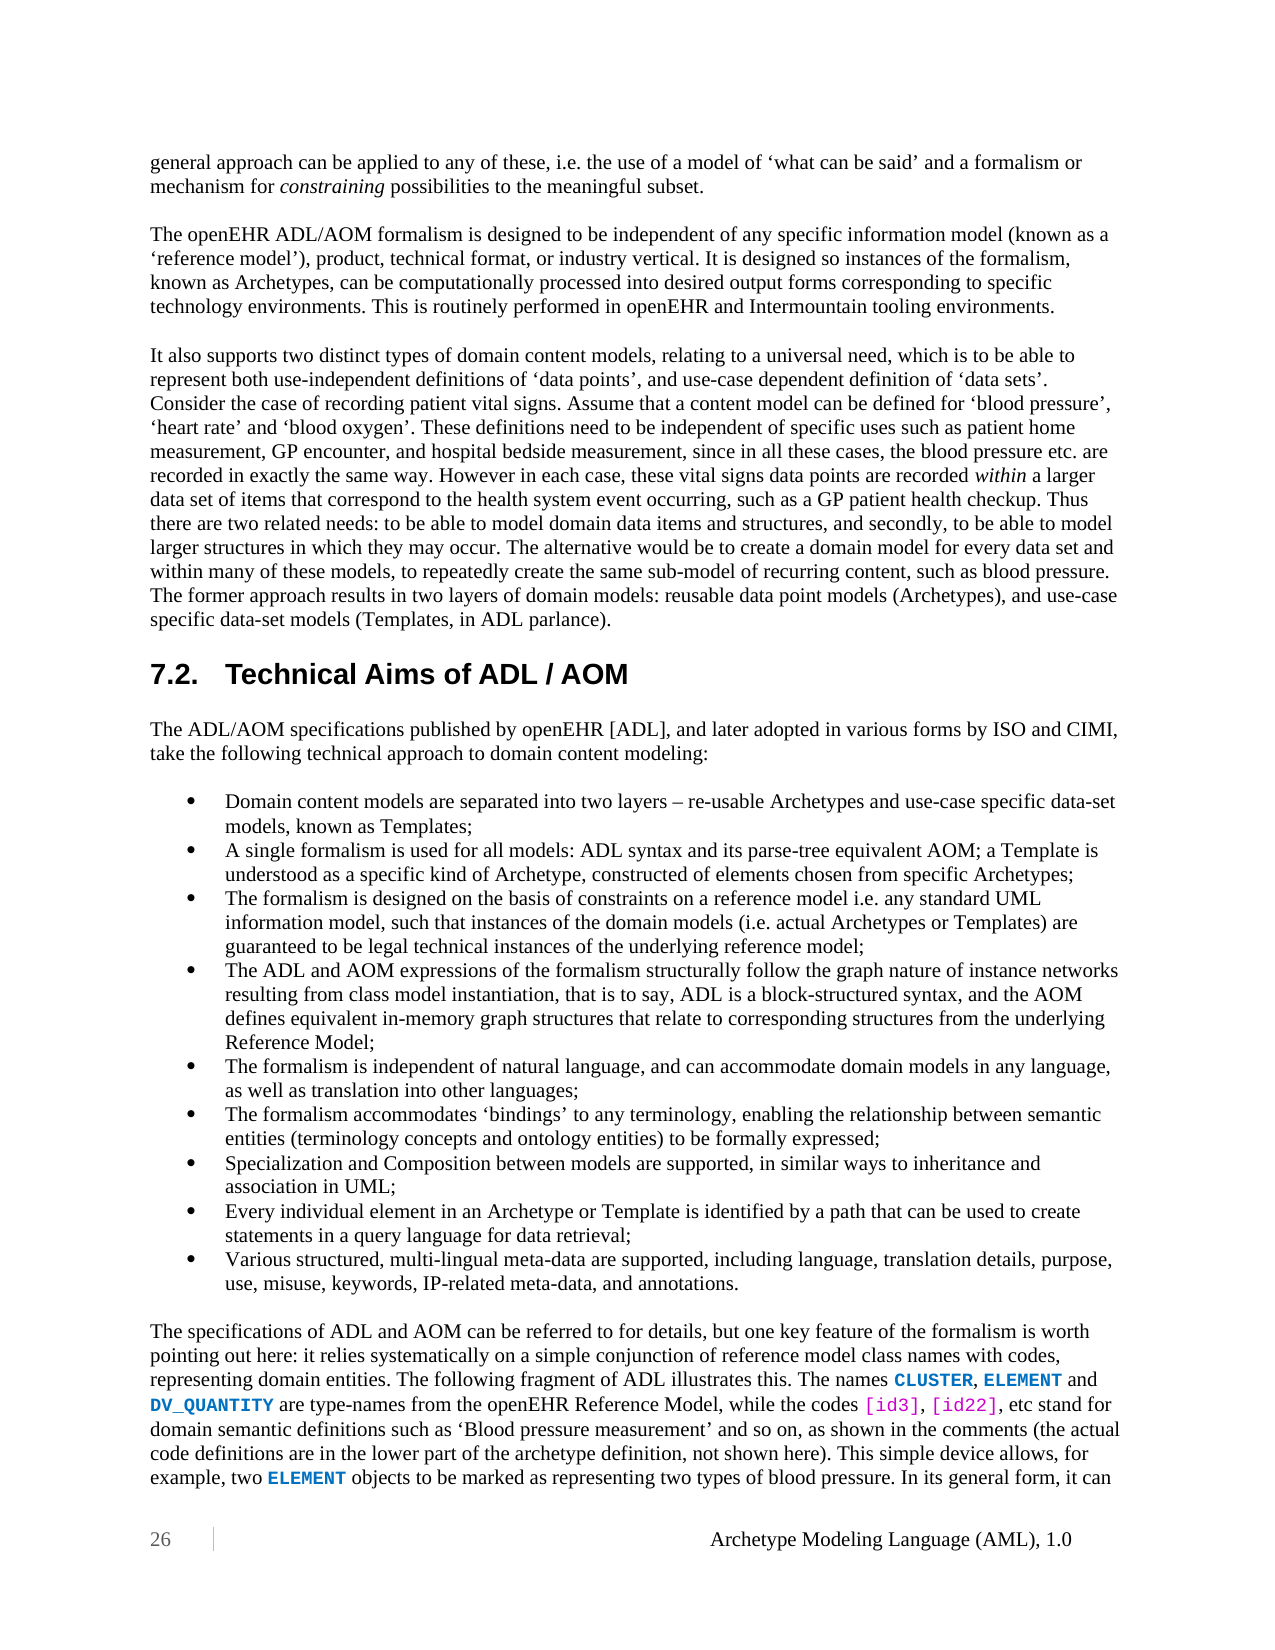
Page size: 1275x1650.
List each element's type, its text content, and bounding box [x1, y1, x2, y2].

list The formalism is independent of natural language, and can accommodate domain models in any language, as well as translation into other languages; [187, 1054, 1125, 1102]
list A single formalism is used for all models: ADL syntax and its parse-tree equivalent AOM; a Template is understood as a specific kind of Archetype, constructed of elements chosen from specific Archetypes; [187, 838, 1125, 886]
list Specialization and Composition between models are supported, in similar ways to inheritance and association in UML; [187, 1150, 1125, 1198]
list The formalism accommodates ‘bindings’ to any terminology, enabling the relationship between semantic entities (terminology concepts and ontology entities) to be formally expressed; [187, 1102, 1125, 1150]
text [150, 1319, 1125, 1490]
list Every individual element in an Archetype or Template is identified by a path that can be used to create statements in a query language for data retrieval; [187, 1198, 1125, 1247]
list The formalism is designed on the basis of constraints on a reference model i.e. any standard UML information model, such that instances of the domain models (i.e. actual Archetypes or Templates) are guaranteed to be legal technical instances of the underlying reference model; [187, 886, 1125, 958]
list Domain content models are separated into two layers – re-usable Archetypes and use-case specific data-set models, known as Templates; [187, 789, 1125, 838]
list Various structured, multi-lingual meta-data are supported, including language, translation details, purpose, use, misuse, keywords, IP-related meta-data, and annotations. [187, 1247, 1125, 1295]
list The ADL and AOM expressions of the formalism structurally follow the graph nature of instance networks resulting from class model instantiation, that is to say, ADL is a block-structured syntax, and the AOM defines equivalent in-memory graph structures that relate to corresponding structures from the underlying Reference Model; [187, 958, 1125, 1054]
text The openEHR ADL/AOM formalism is designed to be independent of any specific information model (known as a ‘reference model’), product, technical format, or industry vertical. It is designed so instances of the formalism, known as Archetypes, can be computationally processed into desired output forms corresponding to specific technology environments. This is routinely performed in openEHR and Intermountain tooling environments. [150, 222, 1125, 318]
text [150, 150, 1125, 198]
subtitle Technical Aims of ADL / AOM [150, 657, 1125, 690]
text The ADL/AOM specifications published by openEHR [ADL], and later adopted in various forms by ISO and CIMI, take the following technical approach to domain content modeling: [150, 717, 1125, 765]
text It also supports two distinct types of domain content models, relating to a universal need, which is to be able to represent both use-independent definitions of ‘data points’, and use-case dependent definition of ‘data sets’. Consider the case of recording patient vital signs. Assume that a content model can be defined for ‘blood pressure’, ‘heart rate’ and ‘blood oxygen’. These definitions need to be independent of specific uses such as patient home measurement, GP encounter, and hospital bedside measurement, since in all these cases, the blood pressure etc. are recorded in exactly the same way. However in each case, these vital signs data points are recorded within a larger data set of items that correspond to the health system event occurring, such as a GP patient health checkup. Thus there are two related needs: to be able to model domain data items and structures, and secondly, to be able to model larger structures in which they may occur. The alternative would be to create a domain model for every data set and within many of these models, to repeatedly create the same sub-model of recurring content, such as blood pressure. The former approach results in two layers of domain models: reusable data point models (Archetypes), and use-case specific data-set models (Templates, in ADL parlance). [150, 342, 1125, 631]
